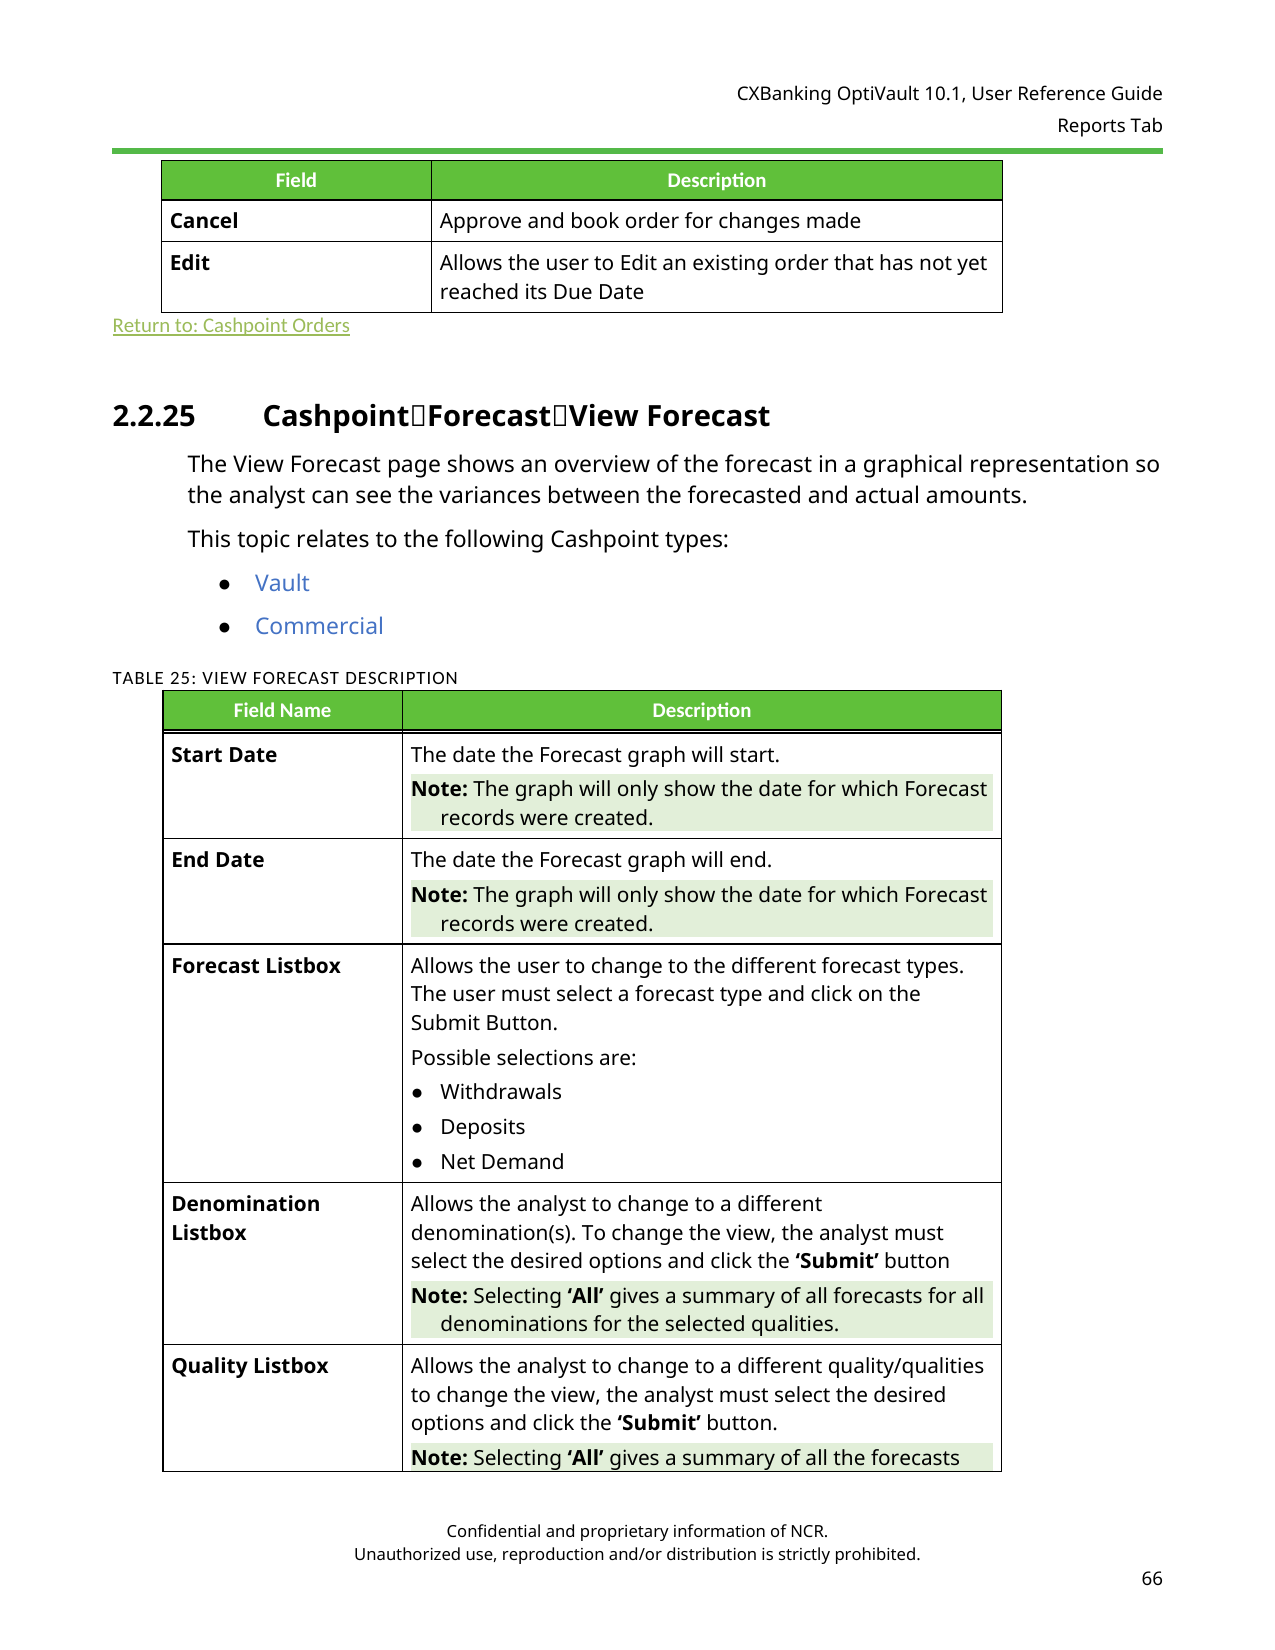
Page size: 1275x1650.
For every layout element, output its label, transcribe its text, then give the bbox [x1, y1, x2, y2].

list Vault [217, 567, 1163, 598]
table_cell Edit [162, 242, 431, 312]
list Commercial [217, 610, 1163, 642]
table_cell Cancel [162, 201, 431, 241]
text The View Forecast page shows an overview of the forecast in a graphical representation so the analyst can see the variances between the forecasted and actual amounts. [187, 448, 1163, 510]
table_header Description [403, 691, 1001, 729]
table_cell Denomination Listbox [164, 1183, 402, 1344]
table_cell End Date [164, 839, 402, 943]
table_header Description [432, 161, 1002, 199]
table_cell Start Date [164, 734, 402, 838]
table_header Field [162, 161, 431, 199]
table_cell The date the Forecast graph will end. Note: The graph will only show the date for which Forecast records were created. [403, 839, 1001, 943]
table_cell Quality Listbox [164, 1345, 402, 1471]
table_cell The date the Forecast graph will start. Note: The graph will only show the date for which Forecast records were created. [403, 734, 1001, 838]
table_cell Approve and book order for changes made [432, 201, 1002, 241]
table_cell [403, 1345, 1001, 1471]
table_cell Allows the analyst to change to a different denomination(s). To change the view, the analyst must select the desired options and click the ‘Submit’ button Note: Selecting ‘All’ gives a summary of all forecasts for all denominations for the selected qualities. [403, 1183, 1001, 1344]
list Return to: Cashpoint Orders [112, 313, 1163, 338]
subtitle CashpointForecastView Forecast [112, 396, 1163, 435]
text This topic relates to the following Cashpoint types: [187, 523, 1163, 554]
table_cell Allows the user to Edit an existing order that has not yet reached its Due Date [432, 242, 1002, 312]
table_header Field Name [164, 691, 402, 729]
table_cell Allows the user to change to the different forecast types. The user must select a forecast type and click on the Submit Button. Possible selections are: Withdrawals Deposits Net Demand [403, 945, 1001, 1181]
table_cell Forecast Listbox [164, 945, 402, 1181]
